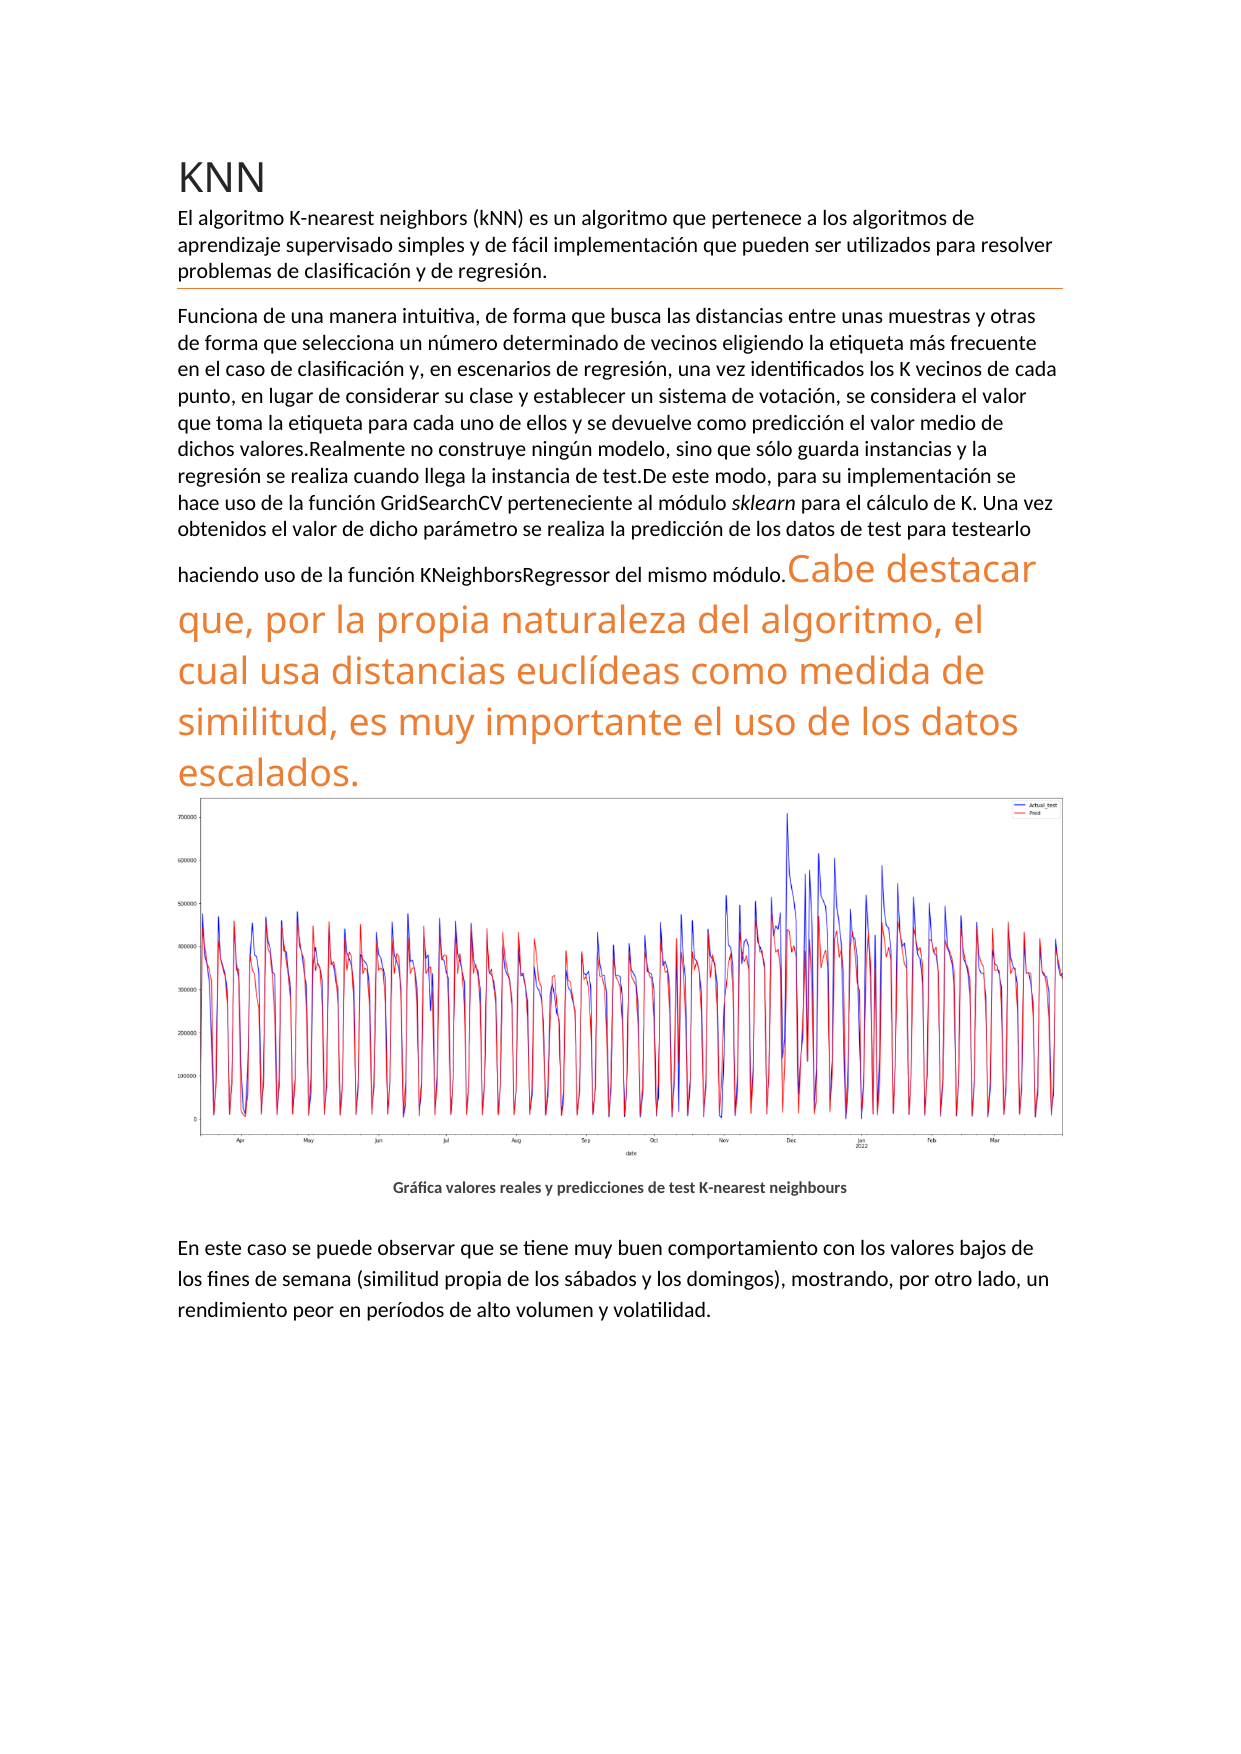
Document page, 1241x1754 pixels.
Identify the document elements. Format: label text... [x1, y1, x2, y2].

picture [177, 797, 1063, 1157]
subtitle KNN El algoritmo K-nearest neighbors (kNN) es un algoritmo que pertenece a los algoritmos de aprendizaje supervisado simples y de fácil implementación que pueden ser utilizados para resolver problemas de clasificación y de regresión. [177, 148, 1063, 288]
subtitle Funciona de una manera intuitiva, de forma que busca las distancias entre unas muestras y otras de forma que selecciona un número determinado de vecinos eligiendo la etiqueta más frecuente en el caso de clasificación y, en escenarios de regresión, una vez identificados los K vecinos de cada punto, en lugar de considerar su clase y establecer un sistema de votación, se considera el valor que toma la etiqueta para cada uno de ellos y se devuelve como predicción el valor medio de dichos valores.Realmente no construye ningún modelo, sino que sólo guarda instancias y la regresión se realiza cuando llega la instancia de test.De este modo, para su implementación se hace uso de la función GridSearchCV perteneciente al módulo sklearn para el cálculo de K. Una vez obtenidos el valor de dicho parámetro se realiza la predicción de los datos de test para testearlo haciendo uso de la función KNeighborsRegressor del mismo módulo.Cabe destacar que, por la propia naturaleza del algoritmo, el cual usa distancias euclídeas como medida de similitud, es muy importante el uso de los datos escalados. [177, 302, 1063, 797]
text Gráfica valores reales y predicciones de test K-nearest neighbours [177, 1177, 1063, 1218]
text En este caso se puede observar que se tiene muy buen comportamiento con los valores bajos de los fines de semana (similitud propia de los sábados y los domingos), mostrando, por otro lado, un rendimiento peor en períodos de alto volumen y volatilidad. [177, 1234, 1063, 1322]
